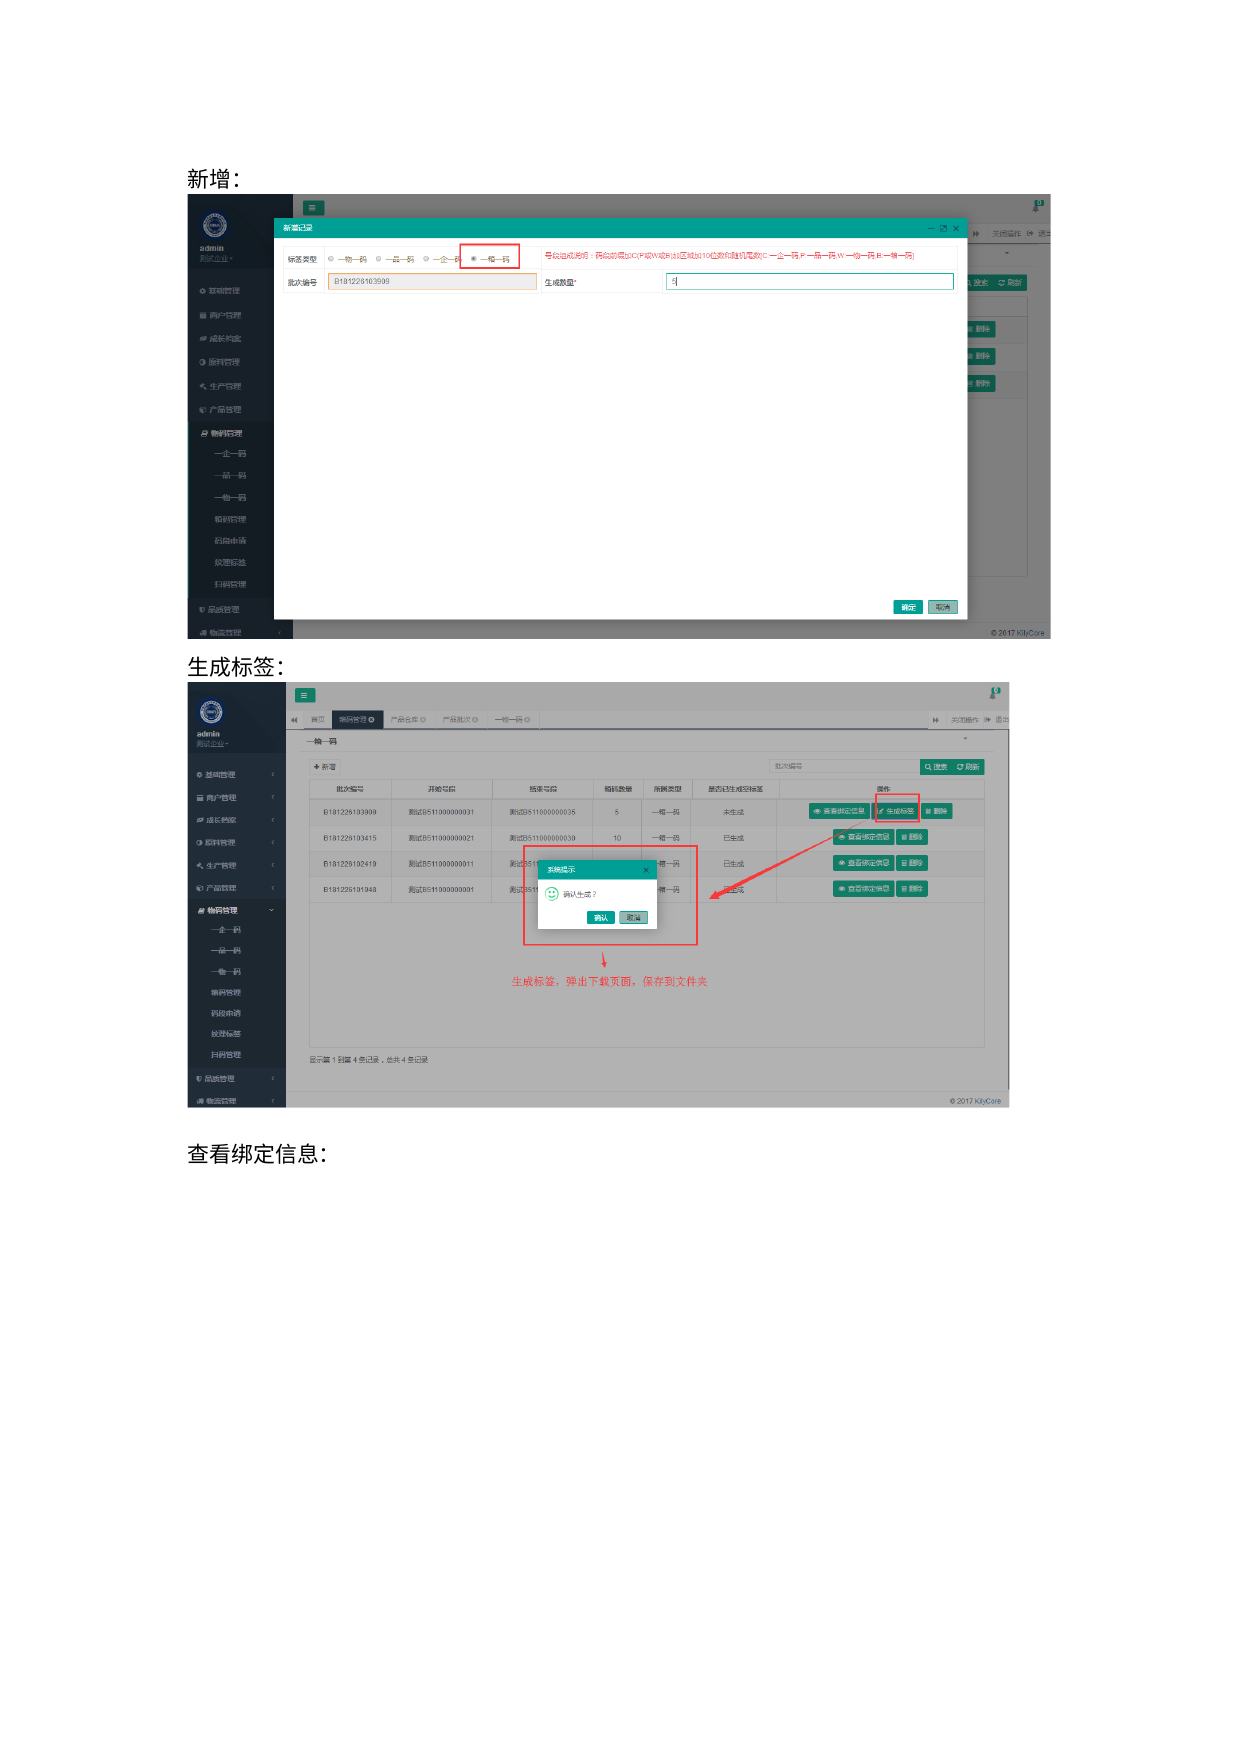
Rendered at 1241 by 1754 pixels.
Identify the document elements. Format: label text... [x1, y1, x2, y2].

text 查看绑定信息： [187, 1137, 1053, 1169]
picture [187, 194, 1051, 639]
text 新增： [187, 162, 1053, 194]
picture [187, 682, 1010, 1108]
text 生成标签： [187, 649, 1053, 682]
